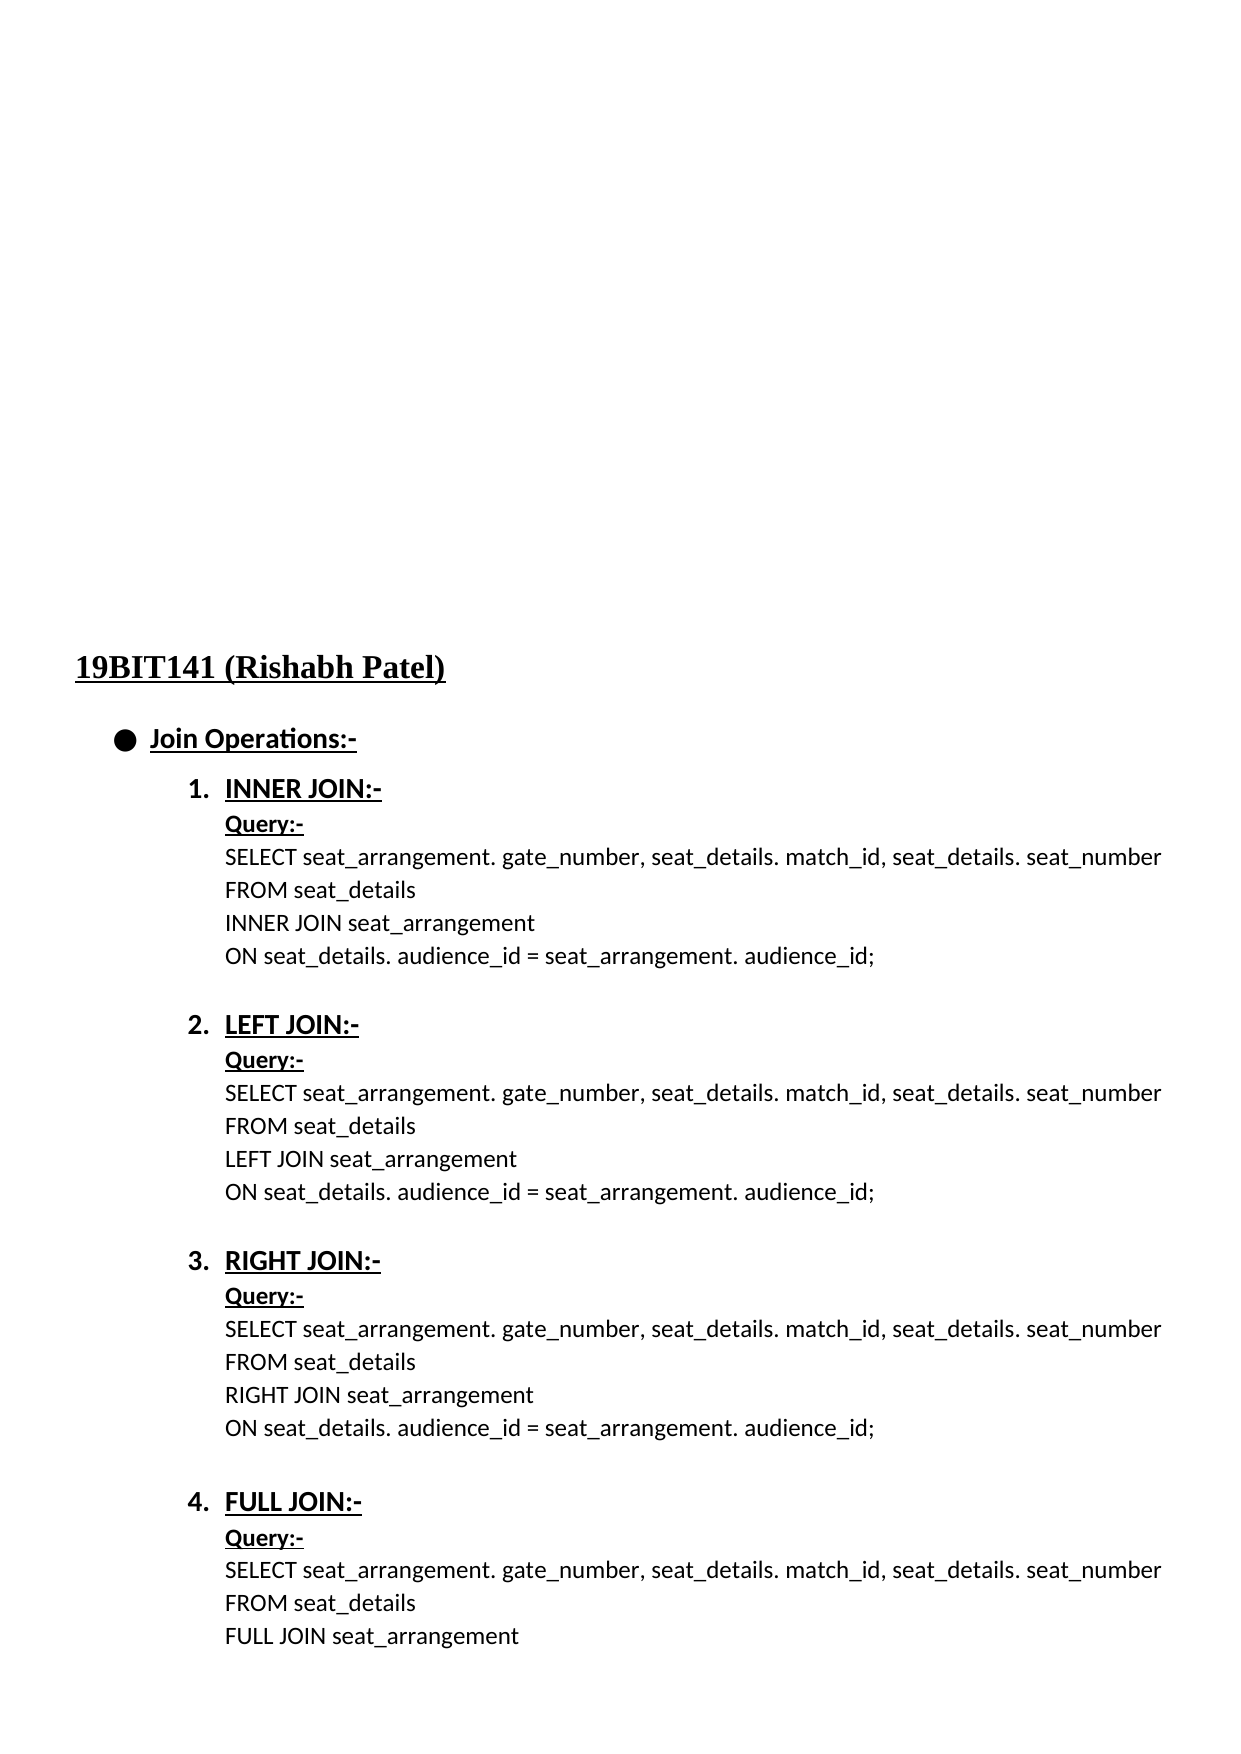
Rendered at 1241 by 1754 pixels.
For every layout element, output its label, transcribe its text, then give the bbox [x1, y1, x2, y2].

text ON seat_details. audience_id = seat_arrangement. audience_id; [225, 1176, 1165, 1207]
text Query:- [225, 1280, 1165, 1311]
list RIGHT JOIN:- [187, 1242, 1165, 1277]
text Query:- [225, 1522, 1165, 1552]
text LEFT JOIN seat_arrangement [225, 1143, 1165, 1174]
list FULL JOIN:- [187, 1483, 1165, 1519]
list Join Operations:- [112, 706, 1165, 765]
list LEFT JOIN:- [187, 1006, 1165, 1042]
text SELECT seat_arrangement. gate_number, seat_details. match_id, seat_details. seat_number FROM seat_details [225, 1313, 1165, 1377]
text ON seat_details. audience_id = seat_arrangement. audience_id; [225, 940, 1165, 971]
text INNER JOIN seat_arrangement [225, 907, 1165, 938]
text FULL JOIN seat_arrangement [225, 1621, 1165, 1651]
list INNER JOIN:- [187, 770, 1165, 806]
text SELECT seat_arrangement. gate_number, seat_details. match_id, seat_details. seat_number FROM seat_details [225, 1077, 1165, 1141]
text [225, 1412, 1165, 1442]
text 19BIT141 (Rishabh Patel) [75, 647, 1165, 686]
text Query:- [225, 1044, 1165, 1075]
text SELECT seat_arrangement. gate_number, seat_details. match_id, seat_details. seat_number FROM seat_details [225, 1555, 1165, 1618]
text RIGHT JOIN seat_arrangement [225, 1379, 1165, 1409]
text SELECT seat_arrangement. gate_number, seat_details. match_id, seat_details. seat_number FROM seat_details [225, 841, 1165, 905]
text Query:- [225, 808, 1165, 839]
